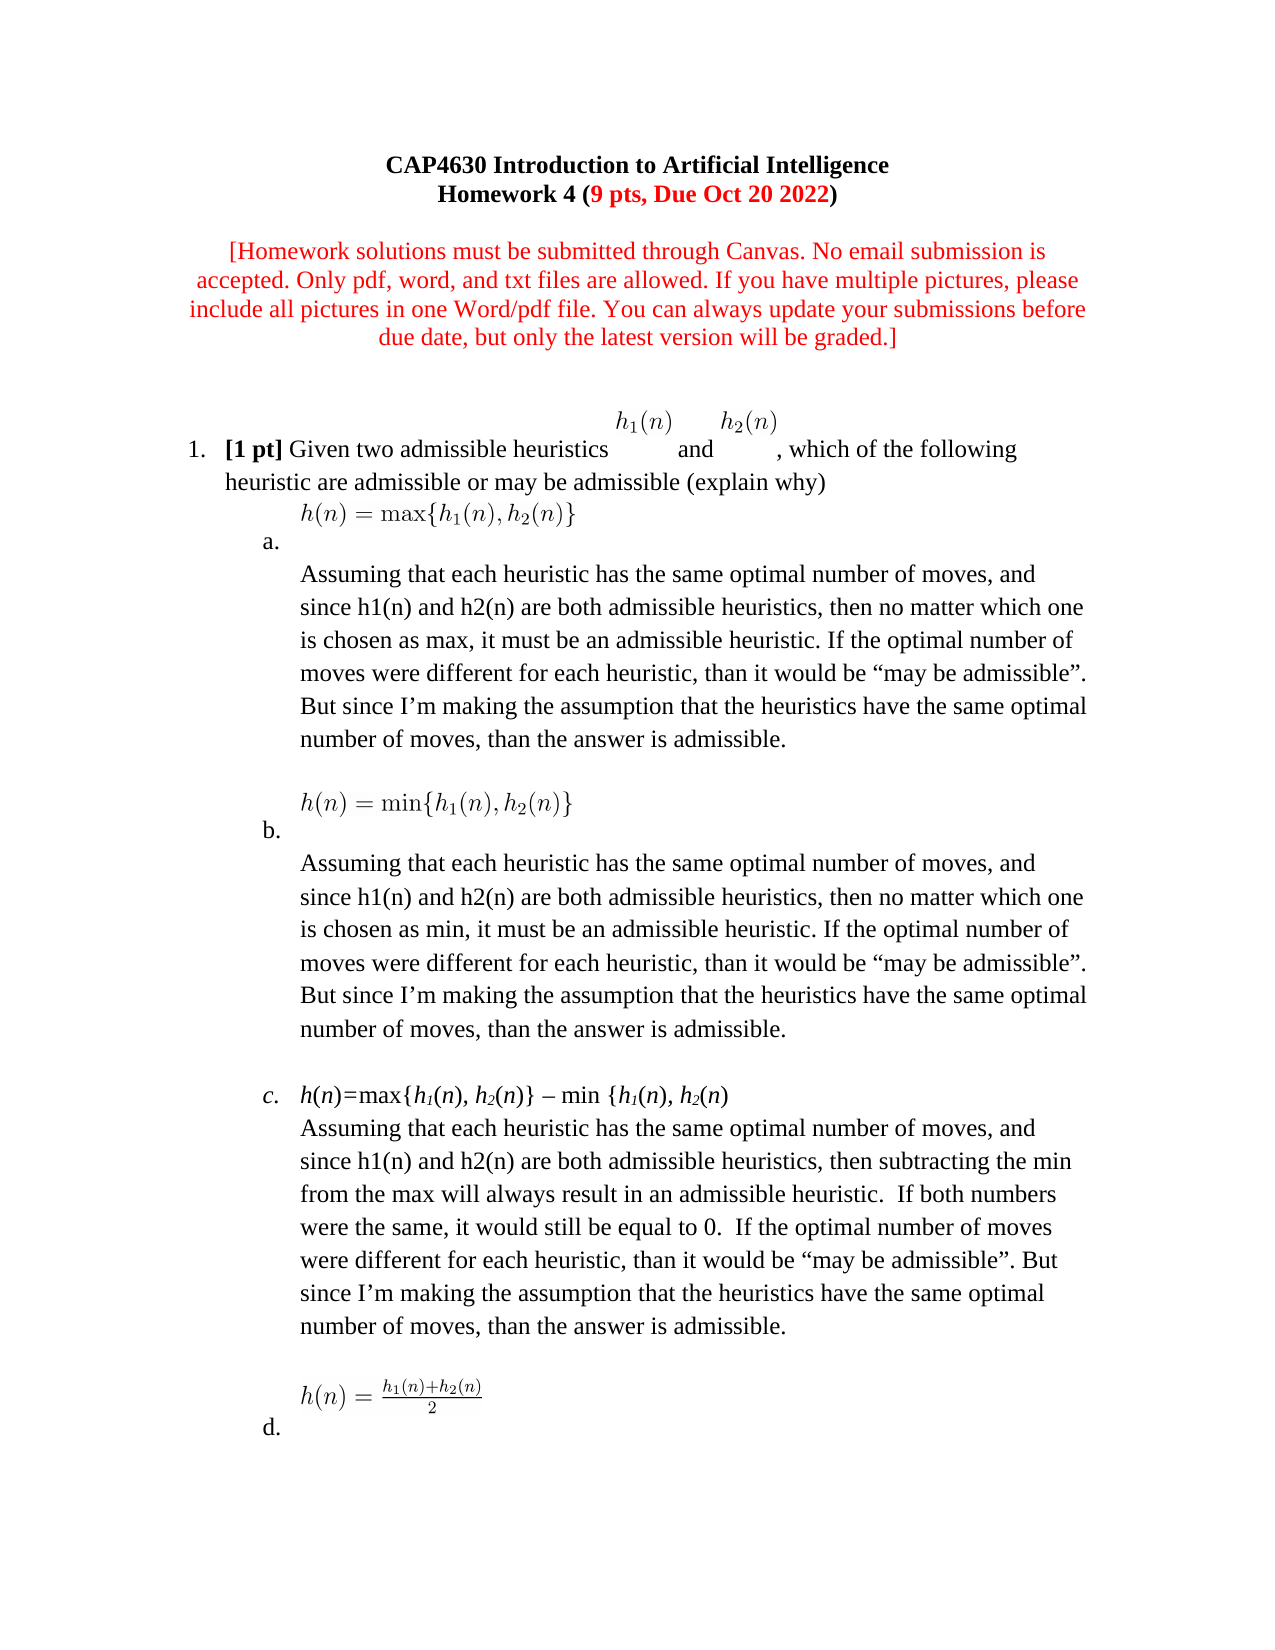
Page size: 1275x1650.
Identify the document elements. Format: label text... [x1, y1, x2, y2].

text Homework 4 (9 pts, Due Oct 20 2022) [187, 179, 1087, 207]
list h(n)=max{h1(n), h2(n)} – min {h1(n), h2(n) [262, 1080, 1087, 1108]
list Assuming that each heuristic has the same optimal number of moves, and since h1(n) and h2(n) are both admissible heuristics, then no matter which one is chosen as min, it must be an admissible heuristic. If the optimal number of moves were different for each heuristic, than it would be “may be admissible”. But since I’m making the assumption that the heuristics have the same optimal number of moves, than the answer is admissible. [300, 848, 1087, 1042]
list Assuming that each heuristic has the same optimal number of moves, and since h1(n) and h2(n) are both admissible heuristics, then no matter which one is chosen as max, it must be an admissible heuristic. If the optimal number of moves were different for each heuristic, than it would be “may be admissible”. But since I’m making the assumption that the heuristics have the same optimal number of moves, than the answer is admissible. [300, 559, 1087, 753]
list Assuming that each heuristic has the same optimal number of moves, and since h1(n) and h2(n) are both admissible heuristics, then subtracting the min from the max will always result in an admissible heuristic. If both numbers were the same, it would still be equal to 0. If the optimal number of moves were different for each heuristic, than it would be “may be admissible”. But since I’m making the assumption that the heuristics have the same optimal number of moves, than the answer is admissible. [300, 1113, 1087, 1339]
text [Homework solutions must be submitted through Canvas. No email submission is accepted. Only pdf, word, and txt files are allowed. If you have multiple pictures, please include all pictures in one Word/pdf file. You can always update your submissions before due date, but only the latest version will be graded.] [187, 236, 1087, 351]
list [1 pt] Given two admissible heuristics and , which of the following heuristic are admissible or may be admissible (explain why) [187, 409, 1087, 496]
text CAP4630 Introduction to Artificial Intelligence [187, 150, 1087, 179]
